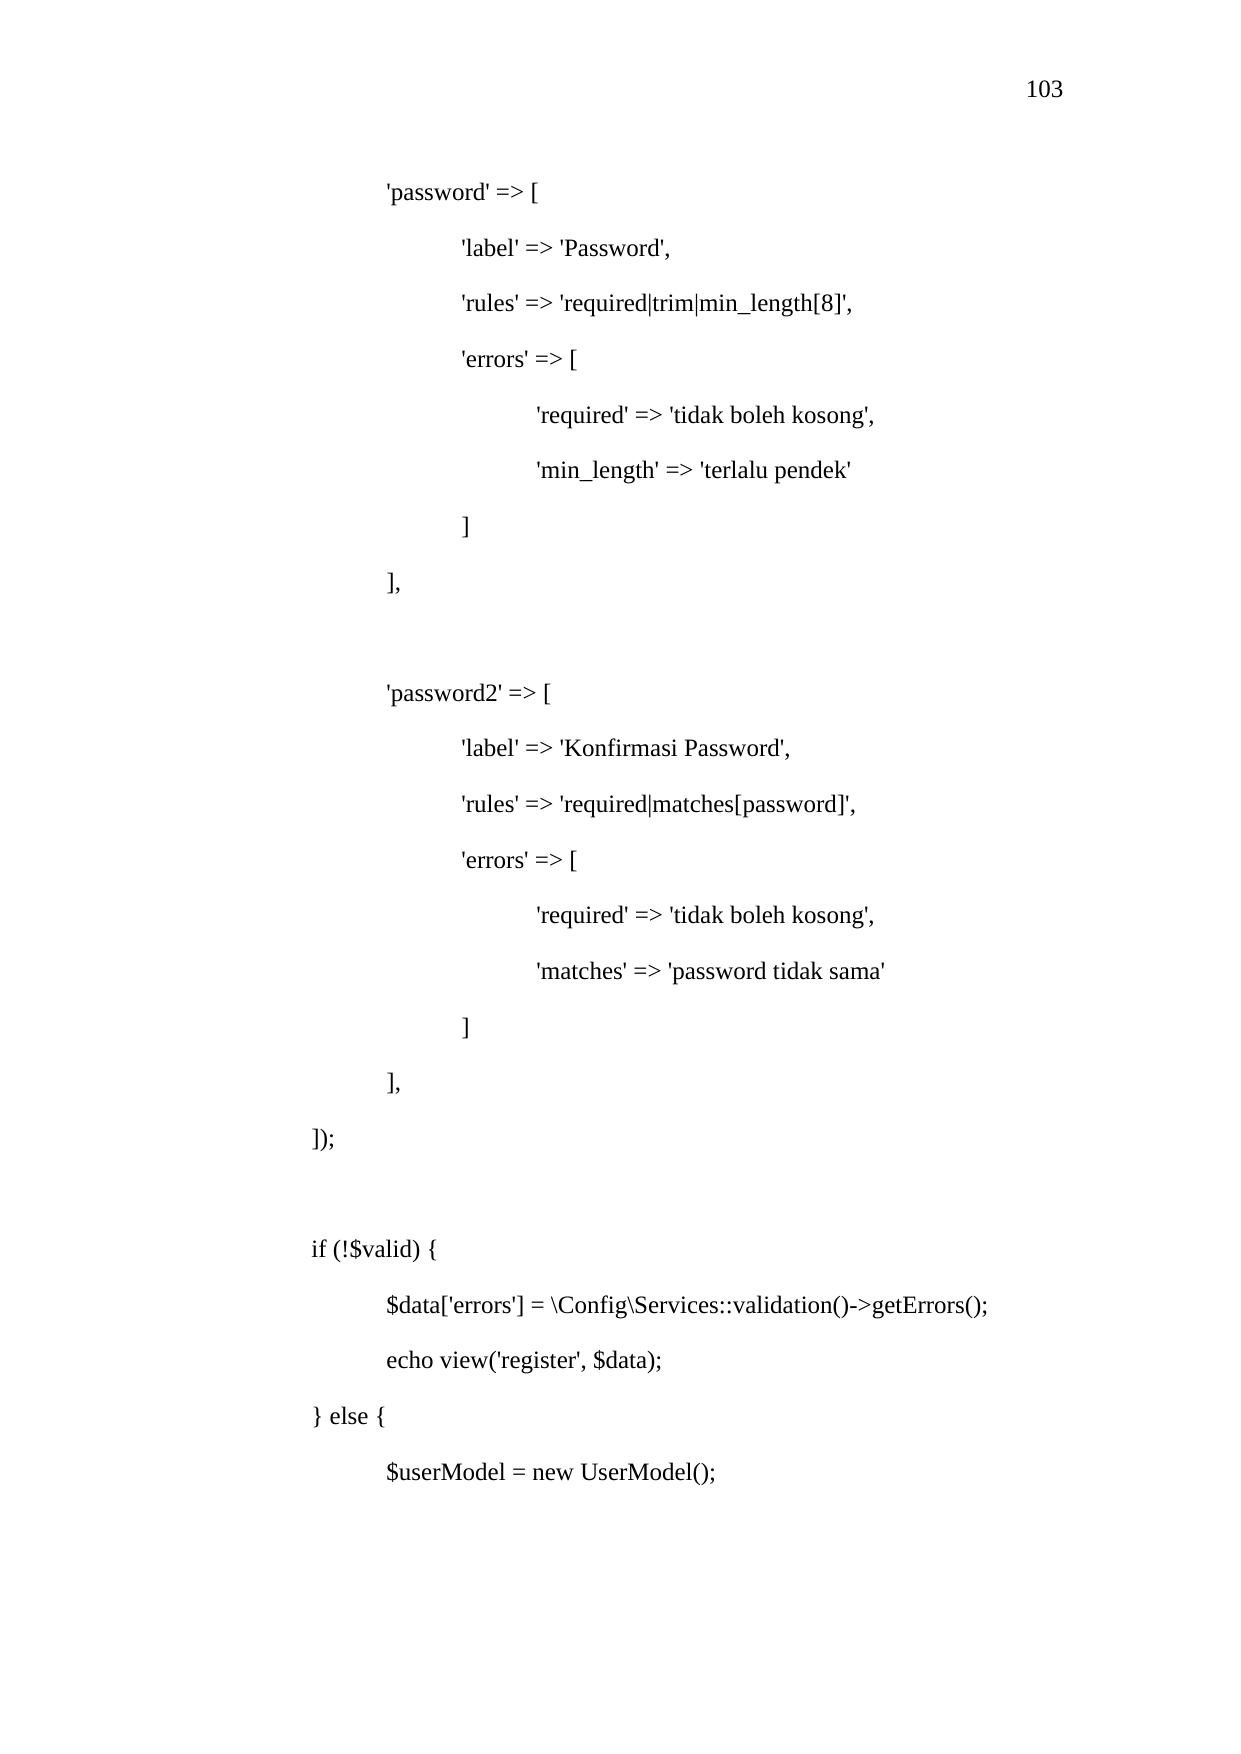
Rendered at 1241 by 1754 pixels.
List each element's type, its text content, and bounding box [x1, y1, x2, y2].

text 'errors' => [ [236, 344, 1063, 373]
text echo view('register', $data); [236, 1345, 1063, 1374]
text 'password2' => [ [236, 678, 1063, 707]
text 'required' => 'tidak boleh kosong', [236, 900, 1063, 929]
text if (!$valid) { [236, 1234, 1063, 1263]
text 'errors' => [ [236, 845, 1063, 873]
text 'label' => 'Password', [236, 233, 1063, 262]
text ], [236, 567, 1063, 595]
text 'password' => [ [236, 177, 1063, 206]
text ] [236, 1012, 1063, 1040]
text 'rules' => 'required|matches[password]', [236, 789, 1063, 818]
text 'min_length' => 'terlalu pendek' [236, 455, 1063, 484]
text $userModel = new UserModel(); [236, 1457, 1063, 1485]
text } else { [236, 1401, 1063, 1430]
text ] [236, 511, 1063, 540]
text 'label' => 'Konfirmasi Password', [236, 733, 1063, 762]
text $data['errors'] = \Config\Services::validation()->getErrors(); [236, 1290, 1063, 1318]
text 'required' => 'tidak boleh kosong', [236, 400, 1063, 428]
text 'matches' => 'password tidak sama' [236, 956, 1063, 985]
text ]); [236, 1123, 1063, 1152]
text 'rules' => 'required|trim|min_length[8]', [236, 288, 1063, 317]
text ], [236, 1067, 1063, 1096]
